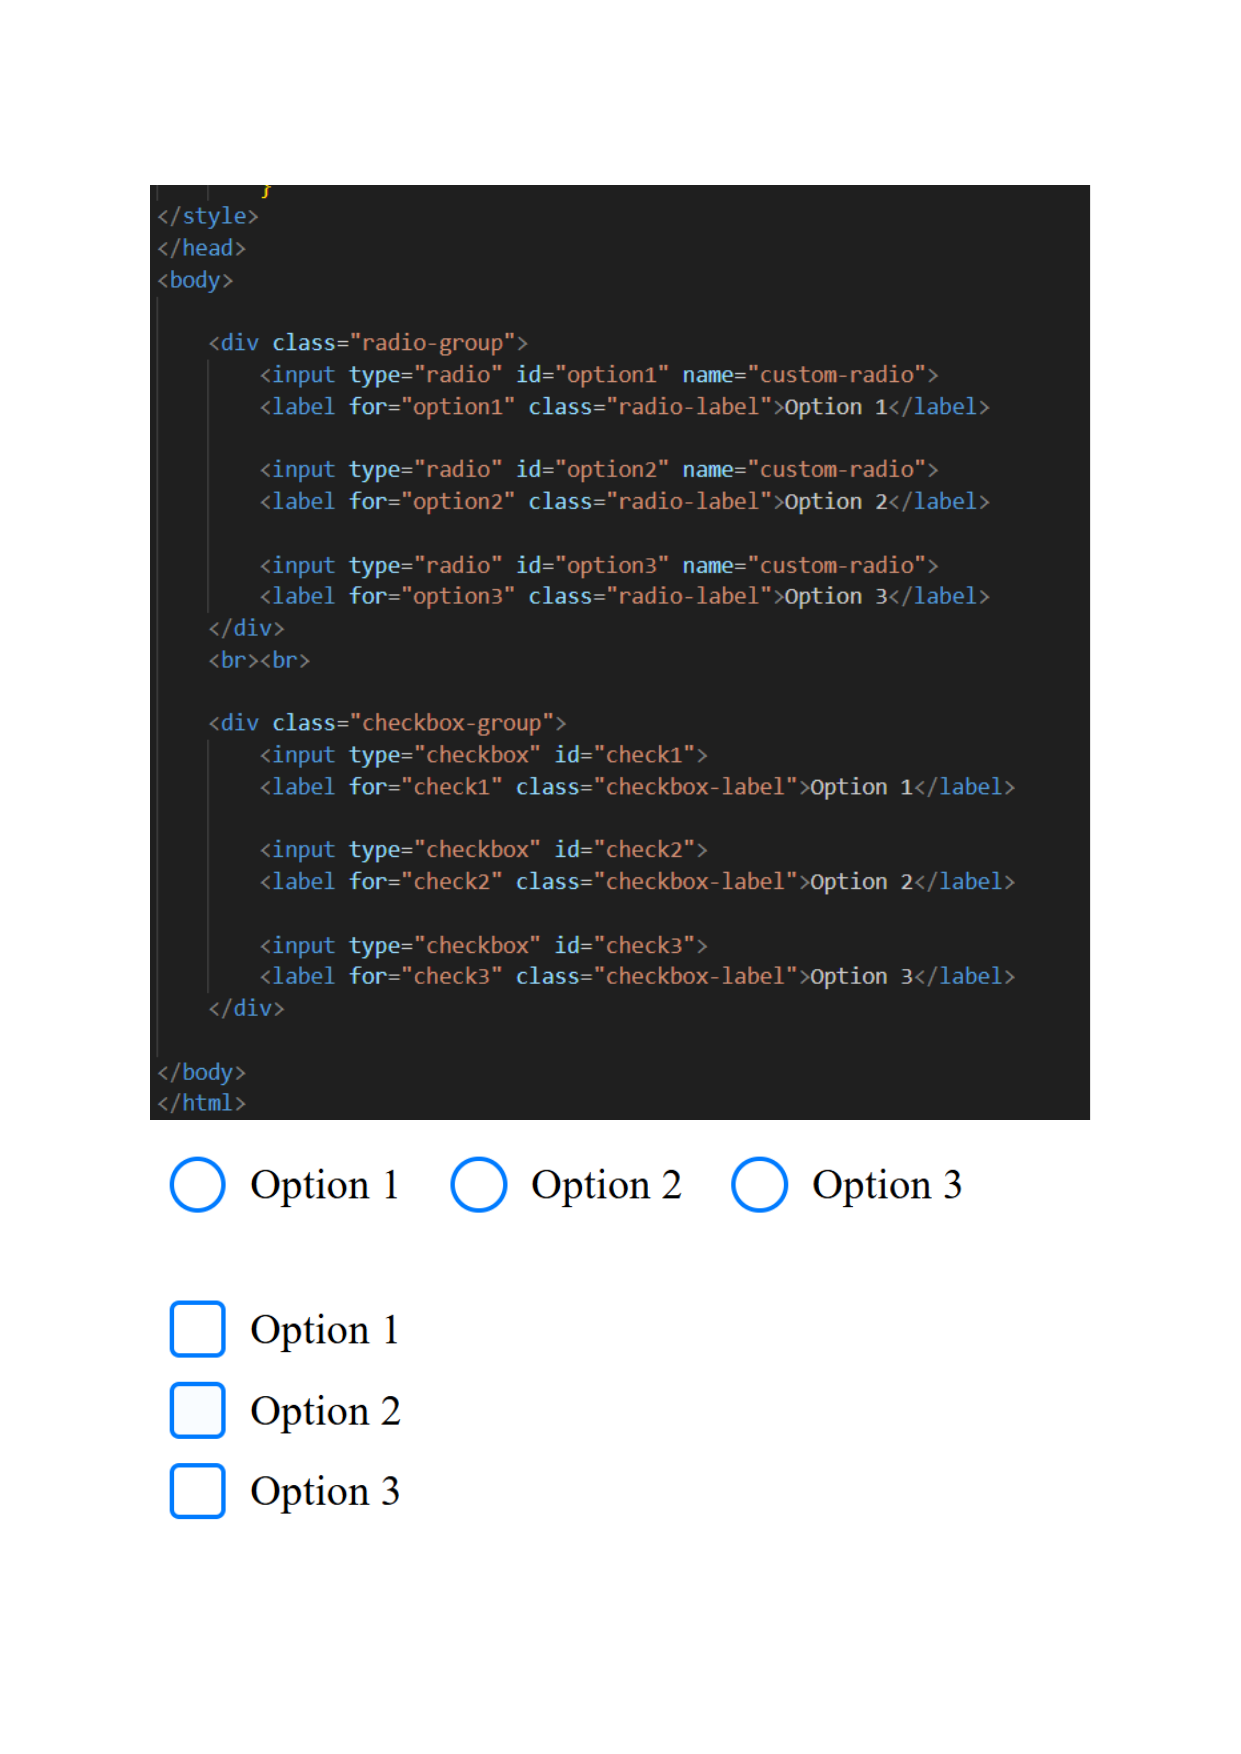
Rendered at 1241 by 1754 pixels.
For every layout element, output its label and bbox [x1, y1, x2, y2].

picture [150, 1138, 1091, 1551]
picture [150, 185, 1091, 1120]
